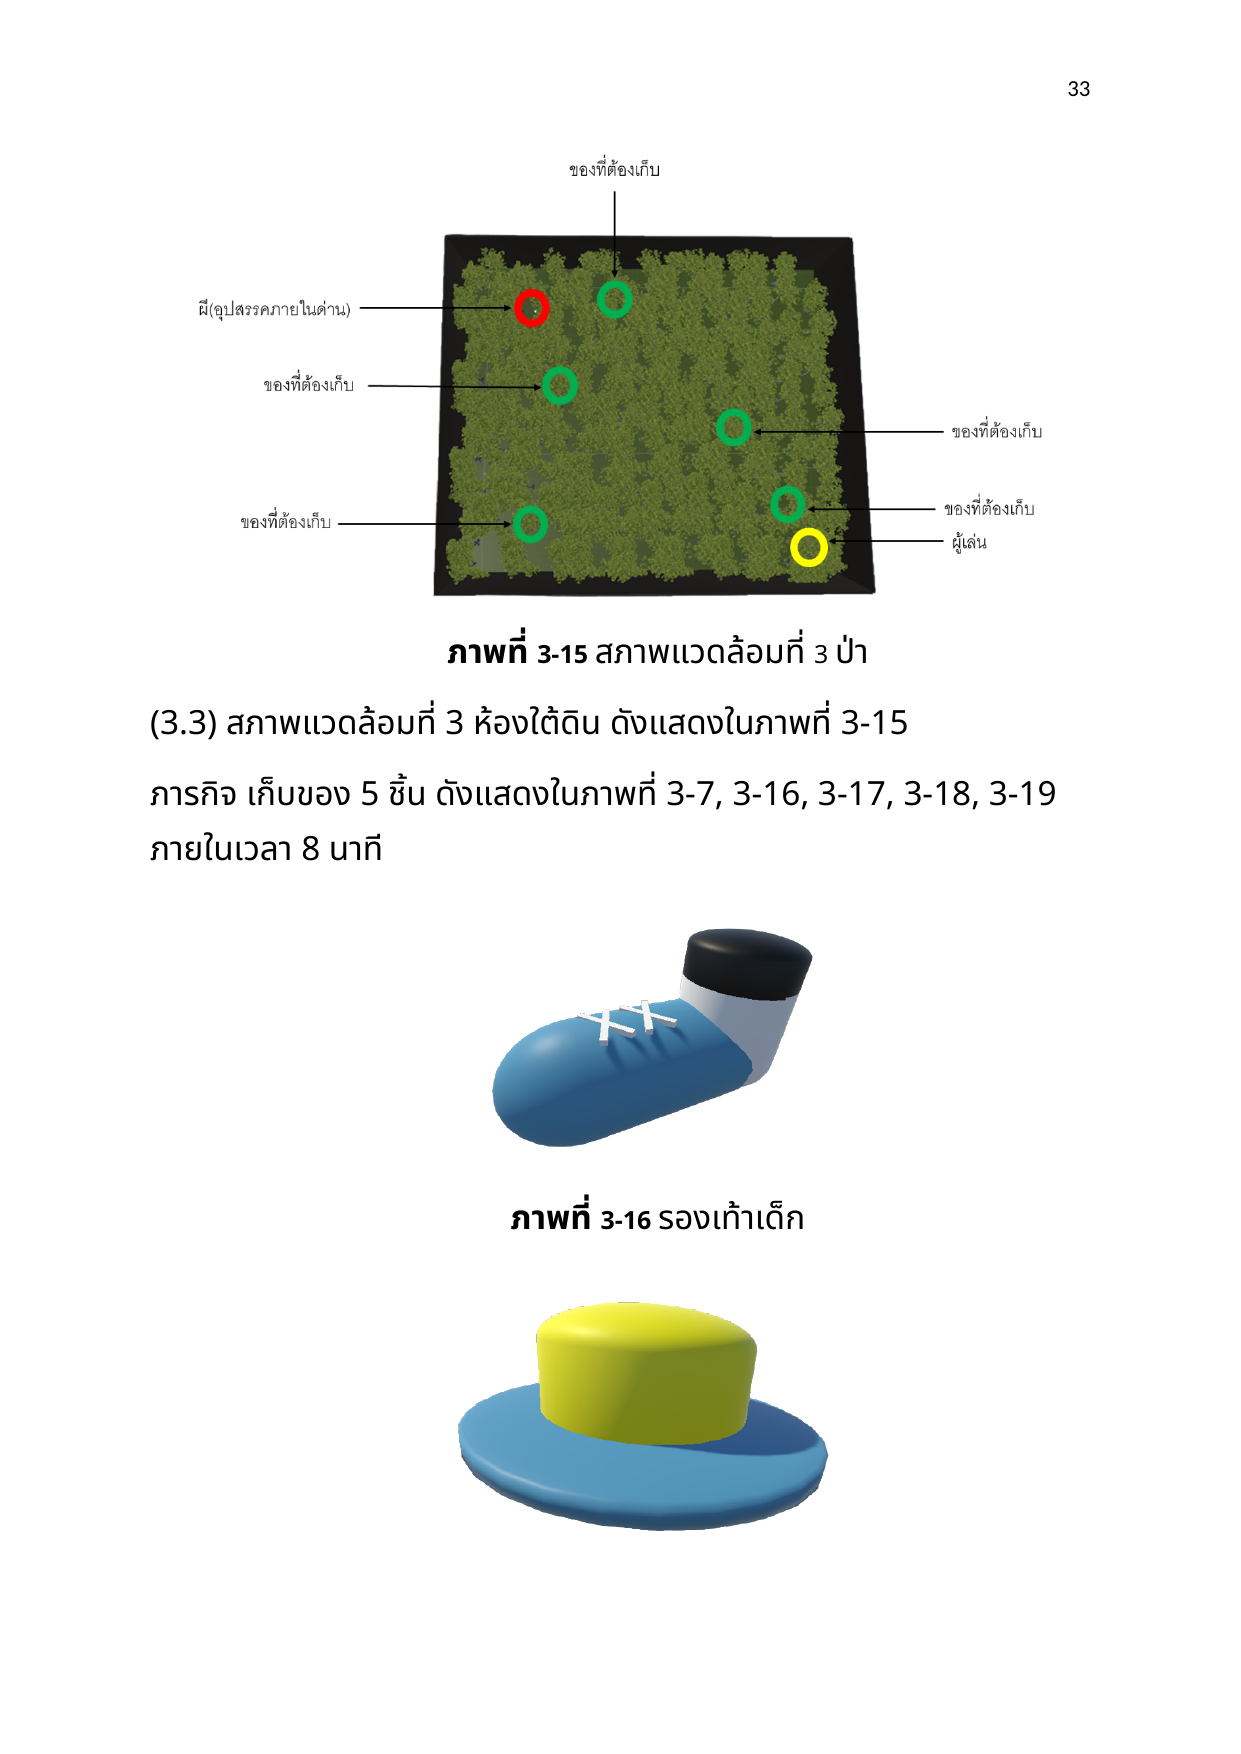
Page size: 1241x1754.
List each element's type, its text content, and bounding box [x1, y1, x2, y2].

text ภารกิจ เก็บของ 5 ชิ้น ดังแสดงในภาพที่ 3-7, 3-16, 3-17, 3-18, 3-19 ภายในเวลา 8 นาที [150, 770, 1090, 875]
text ภาพที่ 3-15 สภาพแวดล้อมที่ 3 ป่า [225, 628, 1090, 678]
text (3.3) สภาพแวดล้อมที่ 3 ห้องใต้ดิน ดังแสดงในภาพที่ 3-15 [150, 699, 1090, 749]
picture [411, 1265, 904, 1568]
text ภาพที่ 3-16 รองเท้าเด็ก [225, 1194, 1090, 1245]
picture [183, 150, 1057, 609]
picture [443, 895, 872, 1176]
